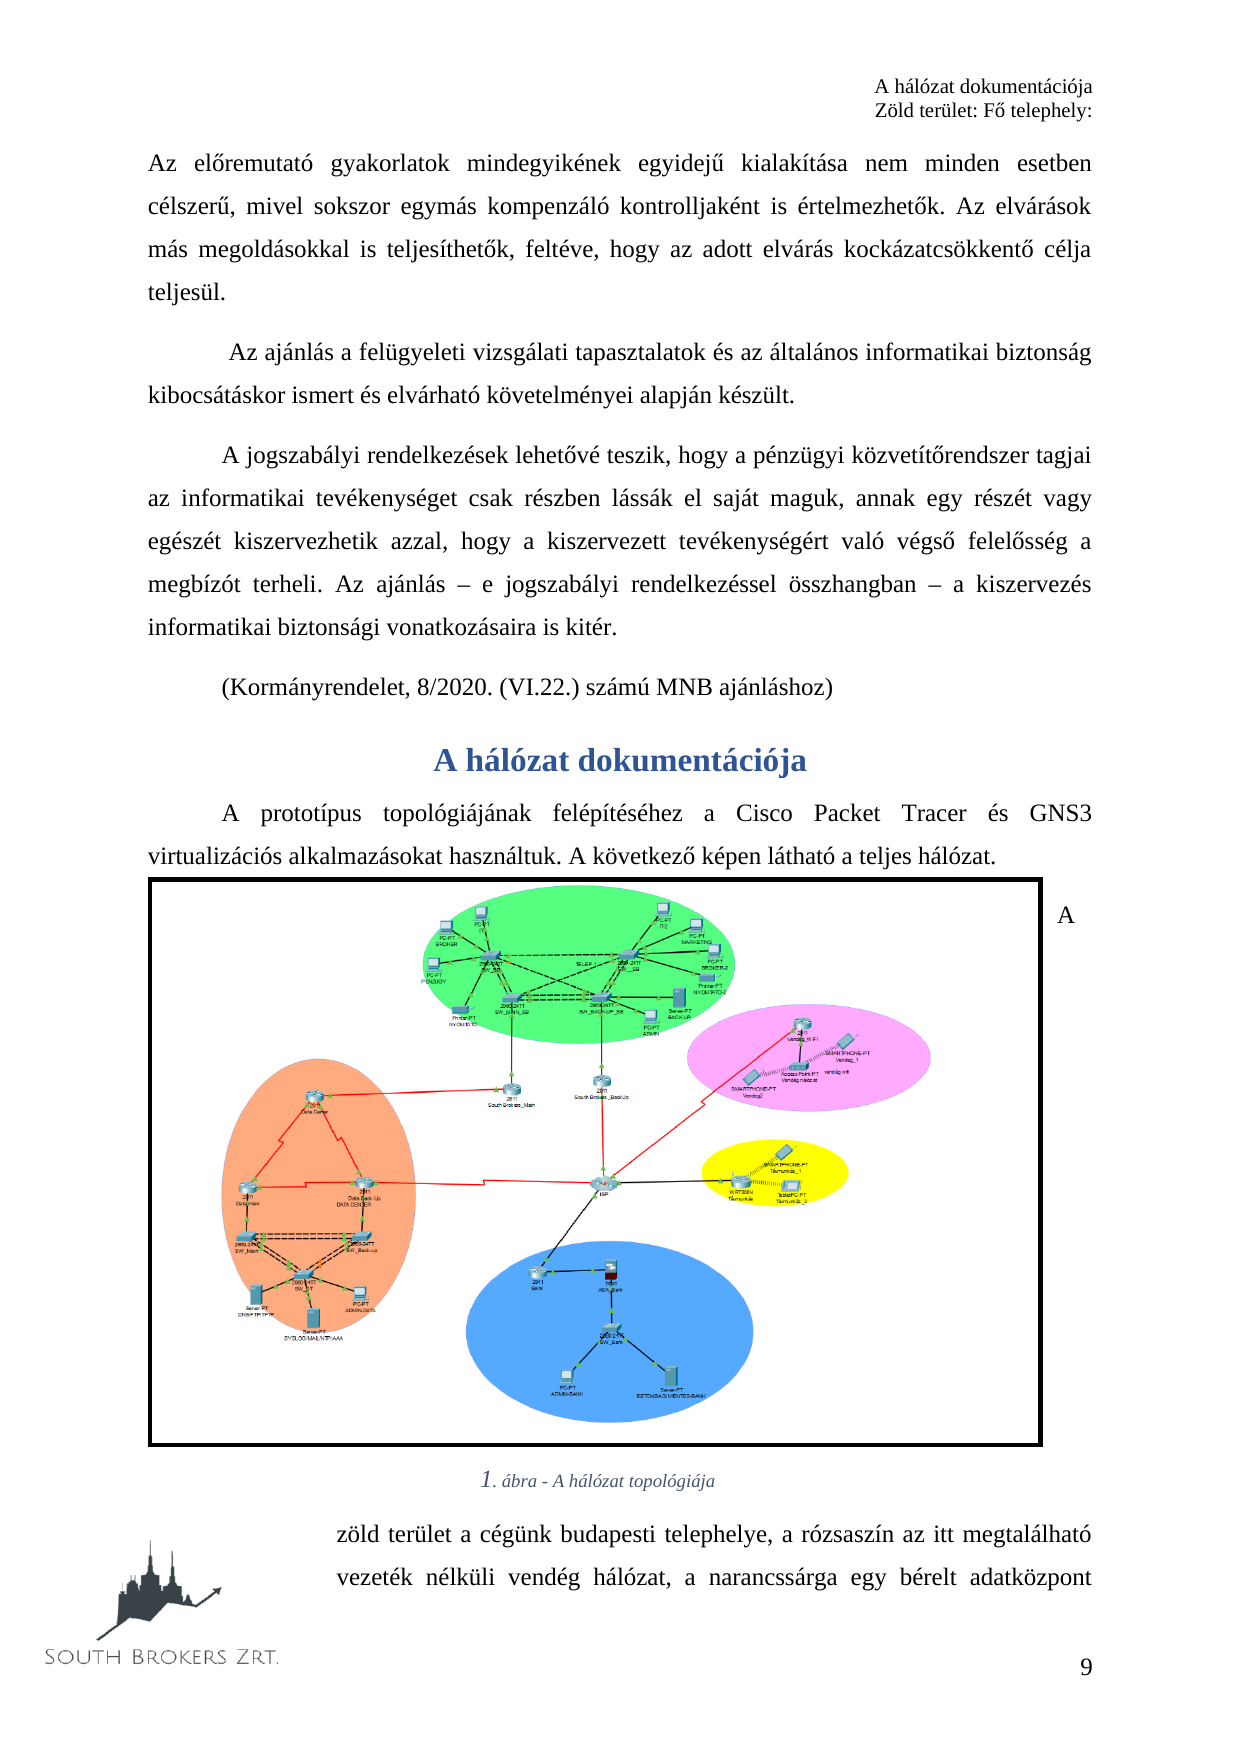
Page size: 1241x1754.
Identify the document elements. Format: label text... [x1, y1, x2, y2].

text Az ajánlás a felügyeleti vizsgálati tapasztalatok és az általános informatikai biztonság kibocsátáskor ismert és elvárható követelményei alapján készült. [148, 337, 1093, 409]
text (Kormányrendelet, 8/2020. (VI.22.) számú MNB ajánláshoz) [148, 672, 1093, 701]
picture [152, 882, 1038, 1443]
picture [0, 1475, 318, 1754]
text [148, 148, 1093, 306]
text A prototípus topológiájának felépítéséhez a Cisco Packet Tracer és GNS3 virtualizációs alkalmazásokat használtuk. A következő képen látható a teljes hálózat. [148, 798, 1093, 869]
text A jogszabályi rendelkezések lehetővé teszik, hogy a pénzügyi közvetítőrendszer tagjai az informatikai tevékenységet csak részben lássák el saját maguk, annak egy részét vagy egészét kiszervezhetik azzal, hogy a kiszervezett tevékenységért való végső felelősség a megbízót terheli. Az ajánlás – e jogszabályi rendelkezéssel összhangban – a kiszervezés informatikai biztonsági vonatkozásaira is kitér. [148, 440, 1093, 641]
subtitle A hálózat dokumentációja [148, 740, 1093, 778]
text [148, 901, 1093, 1591]
